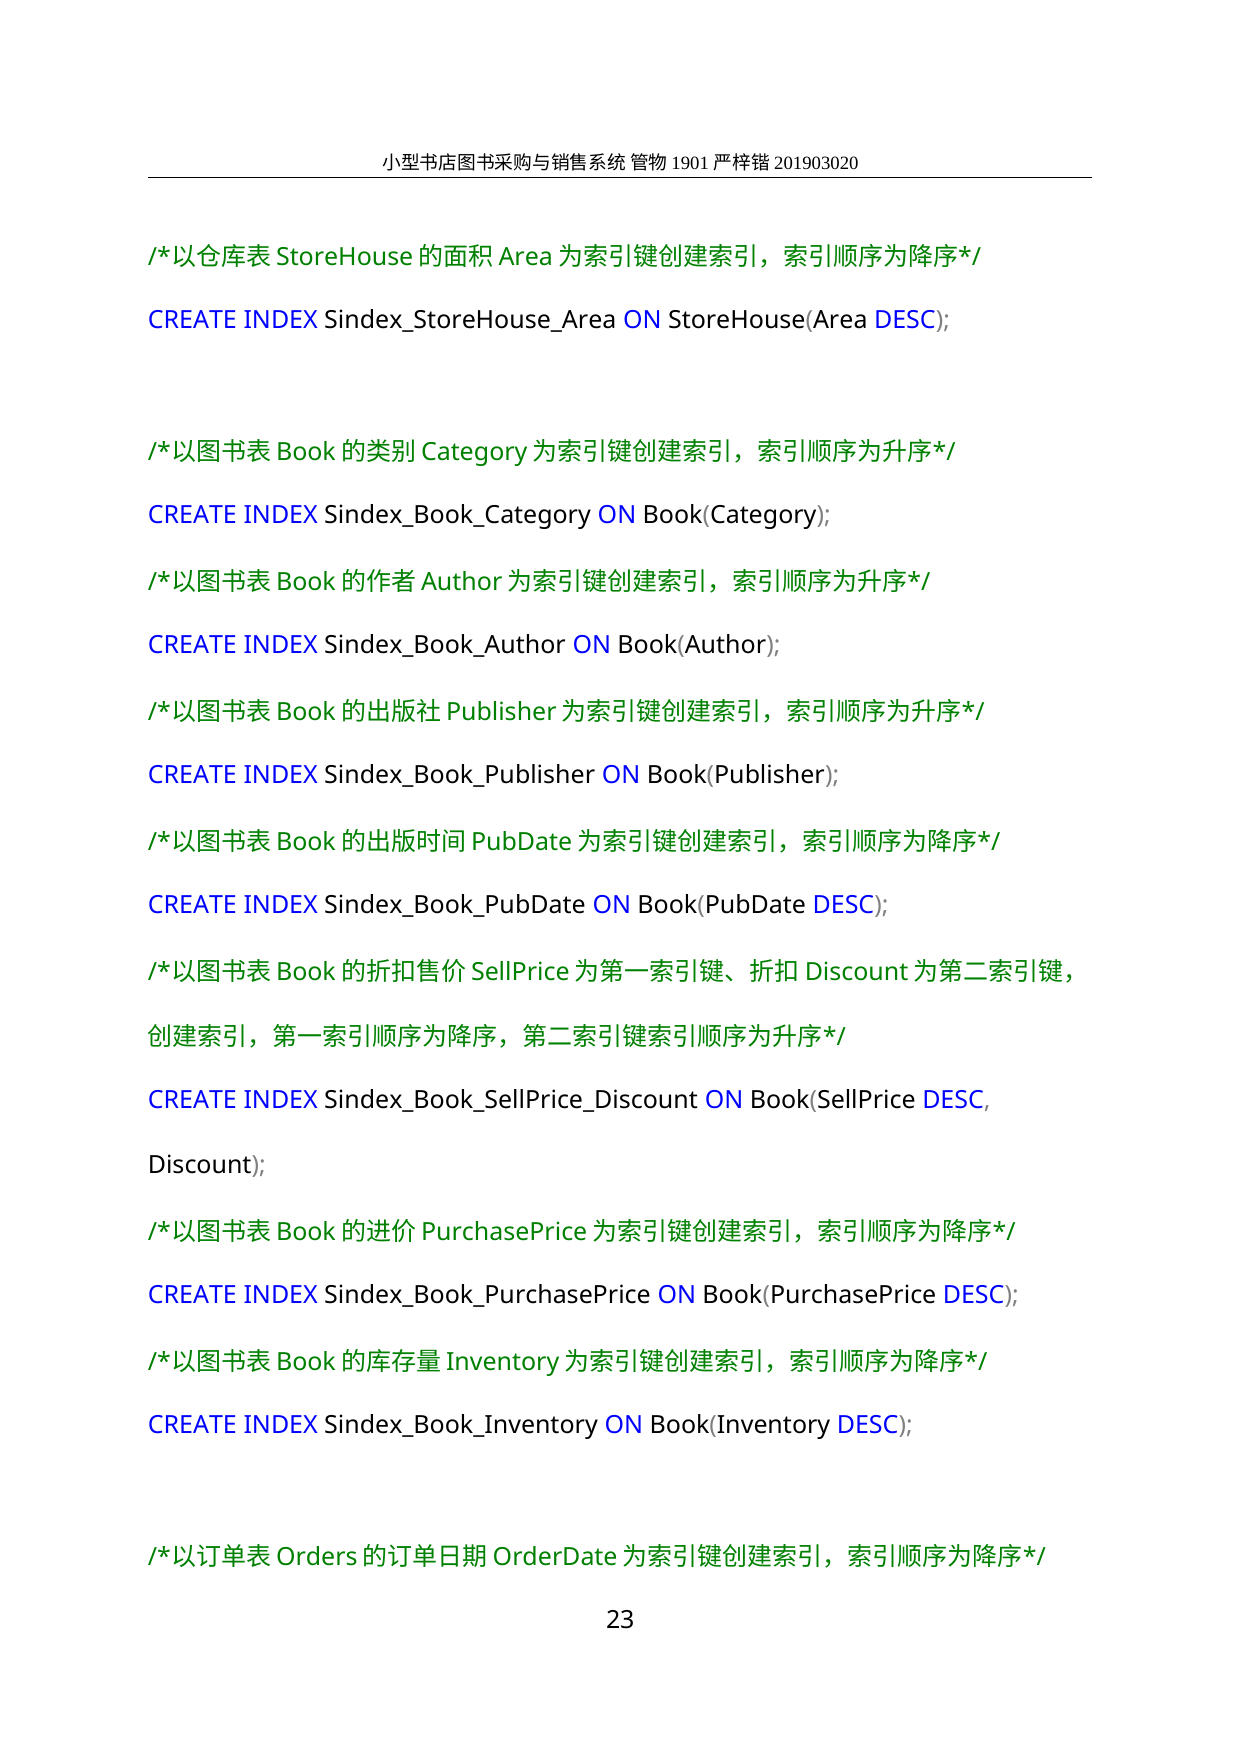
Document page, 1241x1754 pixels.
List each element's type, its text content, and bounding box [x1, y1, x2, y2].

text /*以图书表Book的库存量Inventory为索引键创建索引，索引顺序为降序*/ [148, 1327, 1092, 1392]
text CREATE INDEX Sindex_Book_SellPrice_Discount ON Book(SellPrice DESC, Discount); [148, 1067, 1092, 1197]
text /*以订单表Orders的订单日期OrderDate为索引键创建索引，索引顺序为降序*/ [148, 1522, 1092, 1587]
text CREATE INDEX Sindex_Book_Author ON Book(Author); [148, 612, 1092, 677]
text CREATE INDEX Sindex_Book_PurchasePrice ON Book(PurchasePrice DESC); [148, 1262, 1092, 1327]
text CREATE INDEX Sindex_Book_Inventory ON Book(Inventory DESC); [148, 1392, 1092, 1457]
text CREATE INDEX Sindex_Book_PubDate ON Book(PubDate DESC); [148, 872, 1092, 937]
text /*以仓库表StoreHouse的面积Area为索引键创建索引，索引顺序为降序*/ [148, 222, 1092, 287]
text CREATE INDEX Sindex_StoreHouse_Area ON StoreHouse(Area DESC); [148, 287, 1092, 352]
text CREATE INDEX Sindex_Book_Publisher ON Book(Publisher); [148, 742, 1092, 807]
text /*以图书表Book的出版社Publisher为索引键创建索引，索引顺序为升序*/ [148, 677, 1092, 742]
text /*以图书表Book的折扣售价SellPrice为第一索引键、折扣Discount为第二索引键，创建索引，第一索引顺序为降序，第二索引键索引顺序为升序*/ [148, 937, 1092, 1067]
text CREATE INDEX Sindex_Book_Category ON Book(Category); [148, 482, 1092, 547]
text /*以图书表Book的出版时间PubDate为索引键创建索引，索引顺序为降序*/ [148, 807, 1092, 872]
text /*以图书表Book的进价PurchasePrice为索引键创建索引，索引顺序为降序*/ [148, 1197, 1092, 1262]
text /*以图书表Book的作者Author为索引键创建索引，索引顺序为升序*/ [148, 547, 1092, 612]
text /*以图书表Book的类别Category为索引键创建索引，索引顺序为升序*/ [148, 417, 1092, 482]
